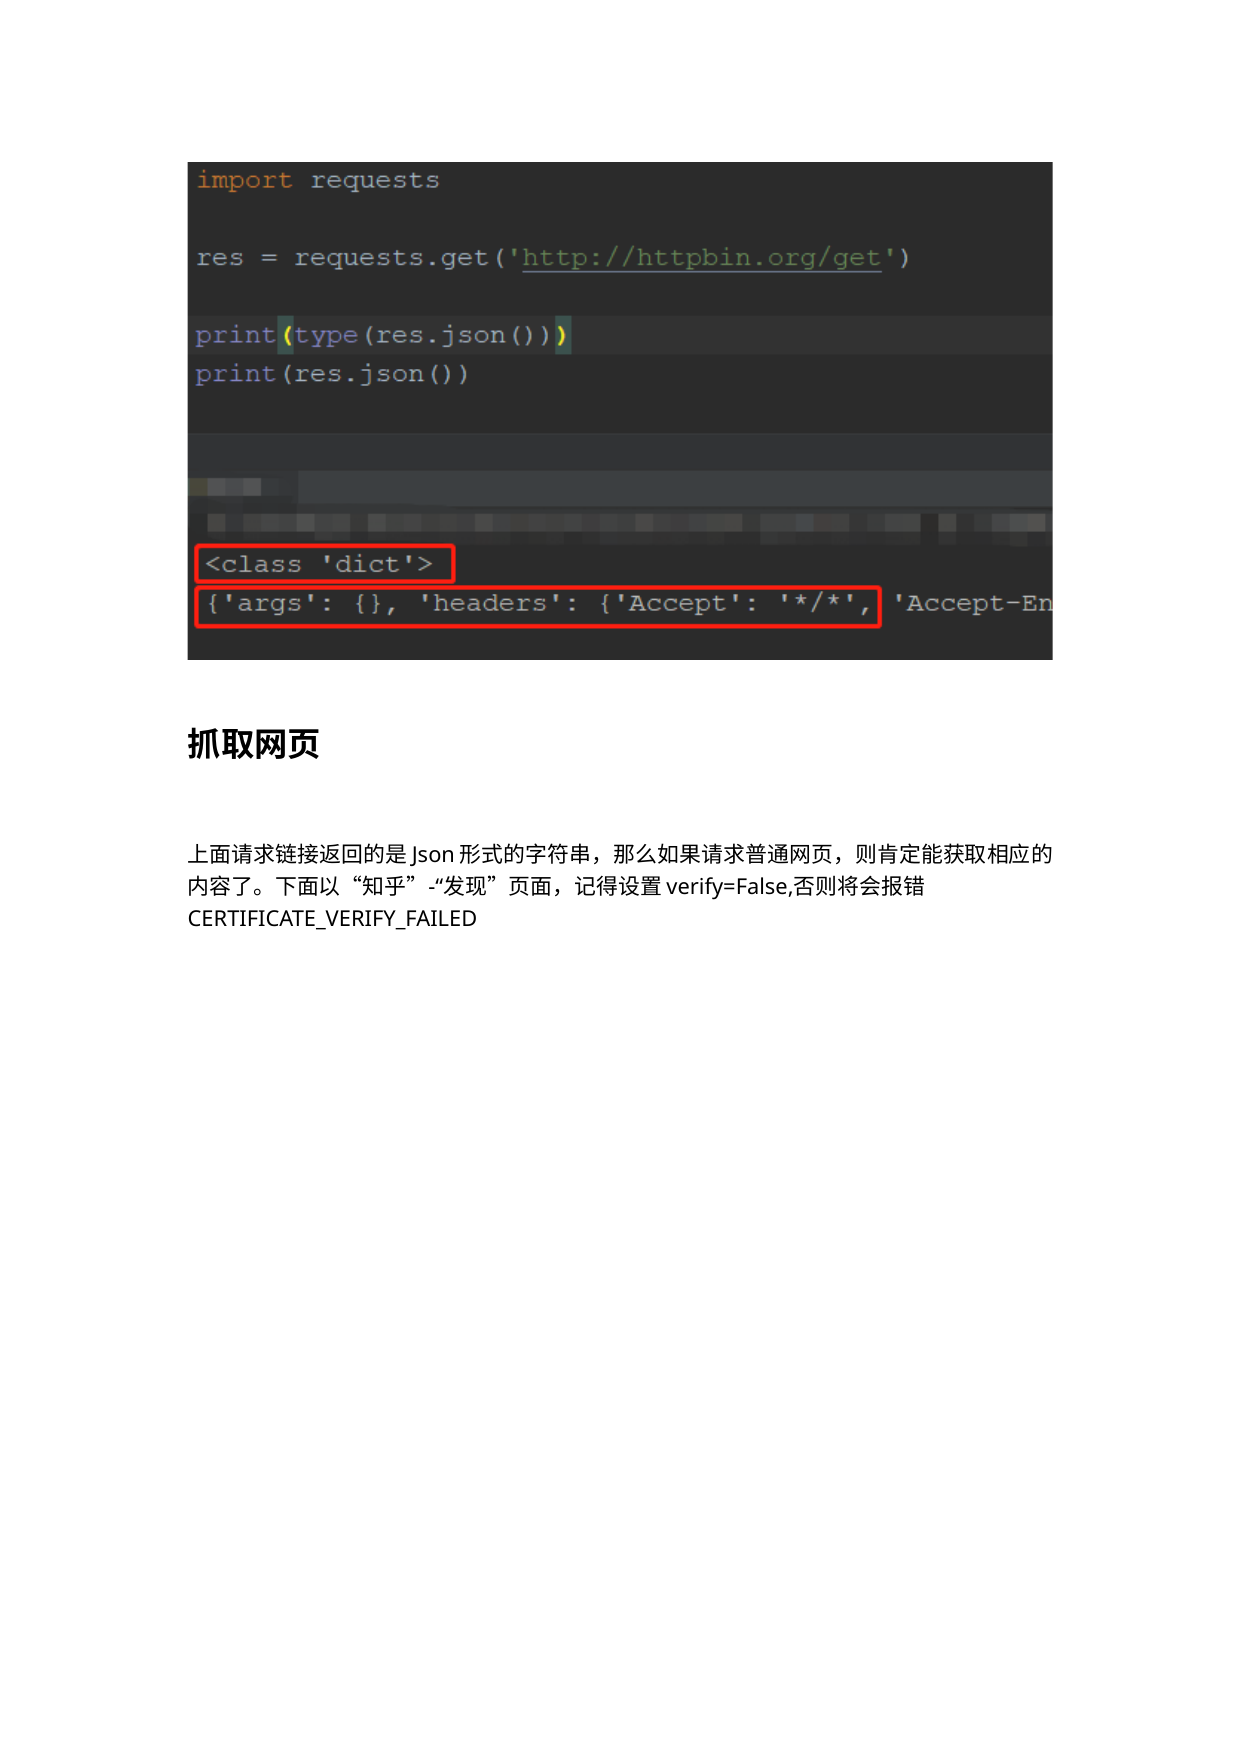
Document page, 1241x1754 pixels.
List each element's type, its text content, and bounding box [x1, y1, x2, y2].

text 上面请求链接返回的是Json形式的字符串，那么如果请求普通网页，则肯定能获取相应的内容了。下面以“知乎”-“发现”页面，记得设置verify=False,否则将会报错 [187, 836, 1053, 901]
text CERTIFICATE_VERIFY_FAILED [187, 901, 1053, 934]
subtitle 抓取网页 [187, 709, 1053, 774]
picture [187, 162, 1053, 660]
